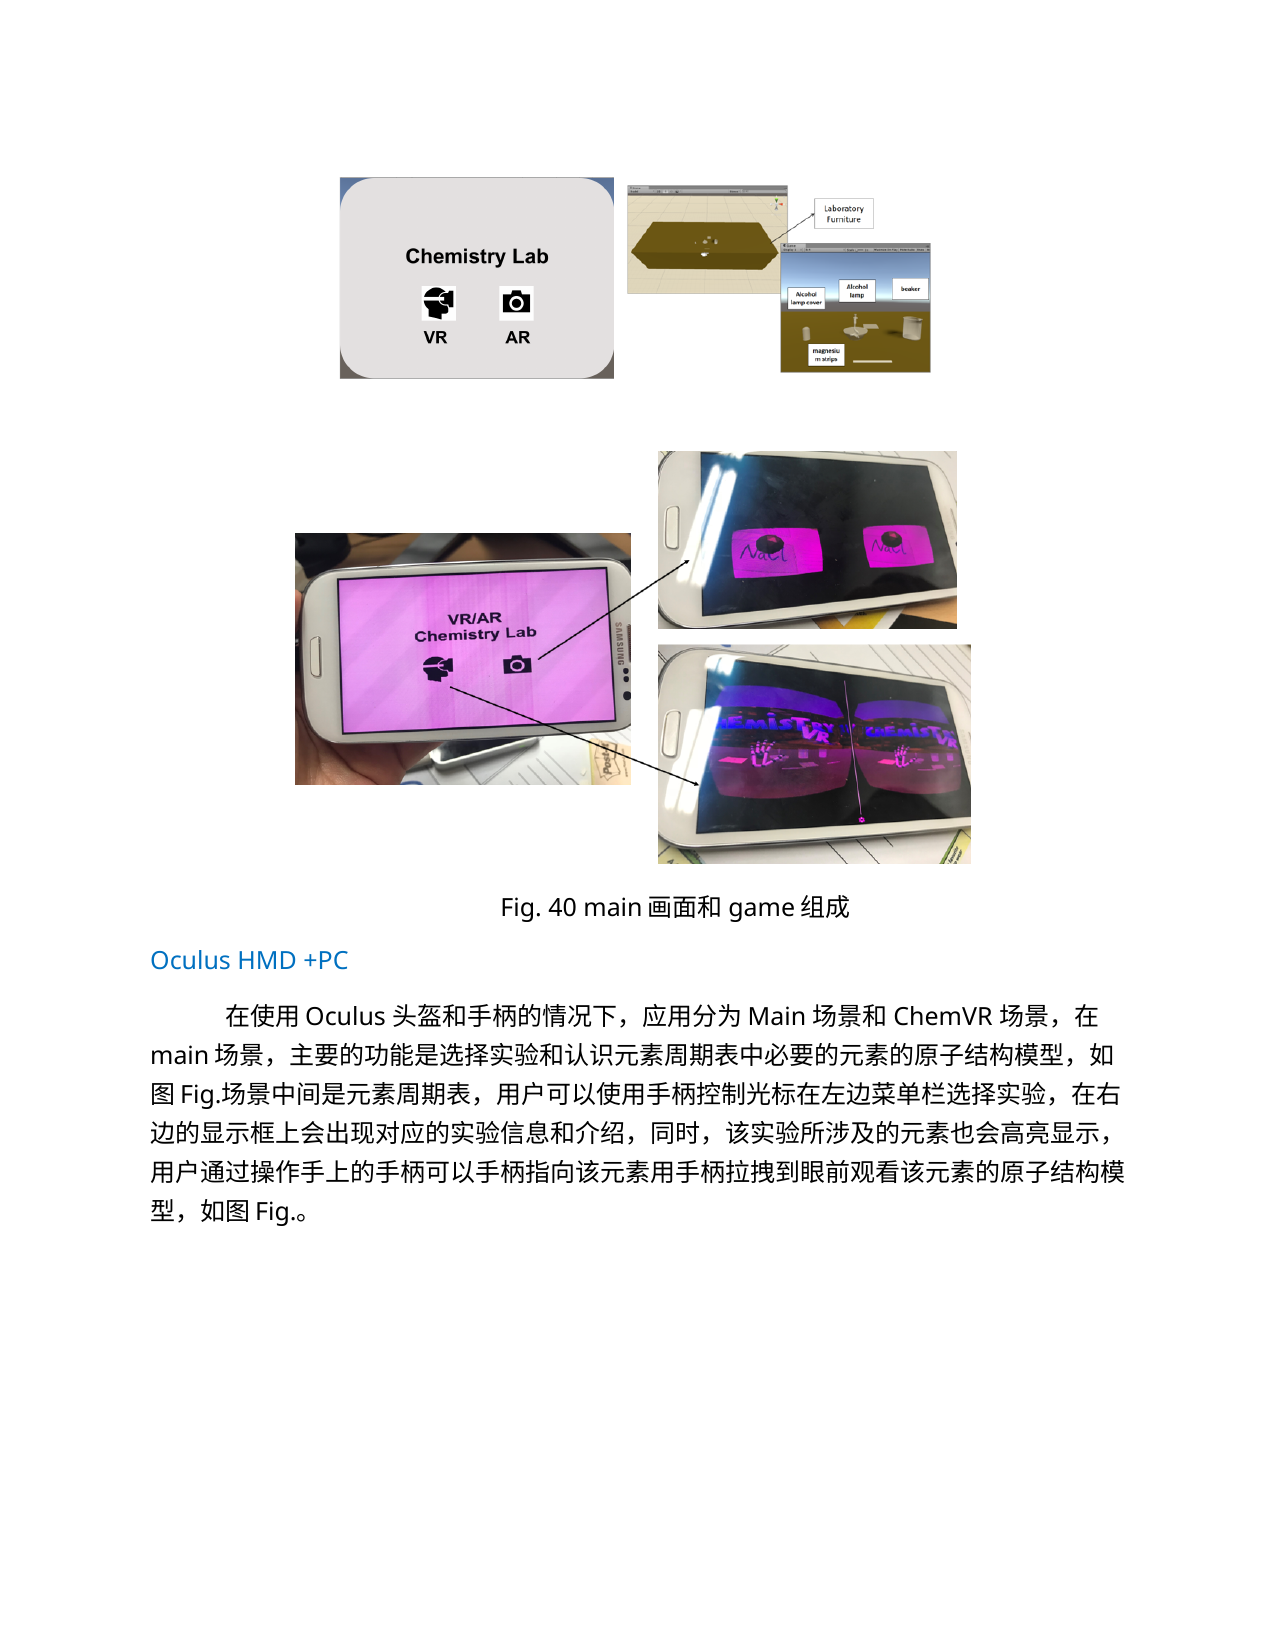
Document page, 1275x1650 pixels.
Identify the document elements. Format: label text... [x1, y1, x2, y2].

picture [339, 177, 936, 379]
text Fig. 40 main画面和 game组成 [150, 887, 1125, 923]
picture [290, 450, 985, 869]
text Oculus HMD +PC [150, 943, 1125, 977]
text 在使用Oculus 头盔和手柄的情况下，应用分为Main 场景和 ChemVR 场景，在main场景，主要的功能是选择实验和认识元素周期表中必要的元素的原子结构模型，如图Fig.场景中间是元素周期表，用户可以使用手柄控制光标在左边菜单栏选择实验，在右边的显示框上会出现对应的实验信息和介绍，同时，该实验所涉及的元素也会高亮显示，用户通过操作手上的手柄可以手柄指向该元素用手柄拉拽到眼前观看该元素的原子结构模型，如图Fig.。 [150, 996, 1125, 1228]
